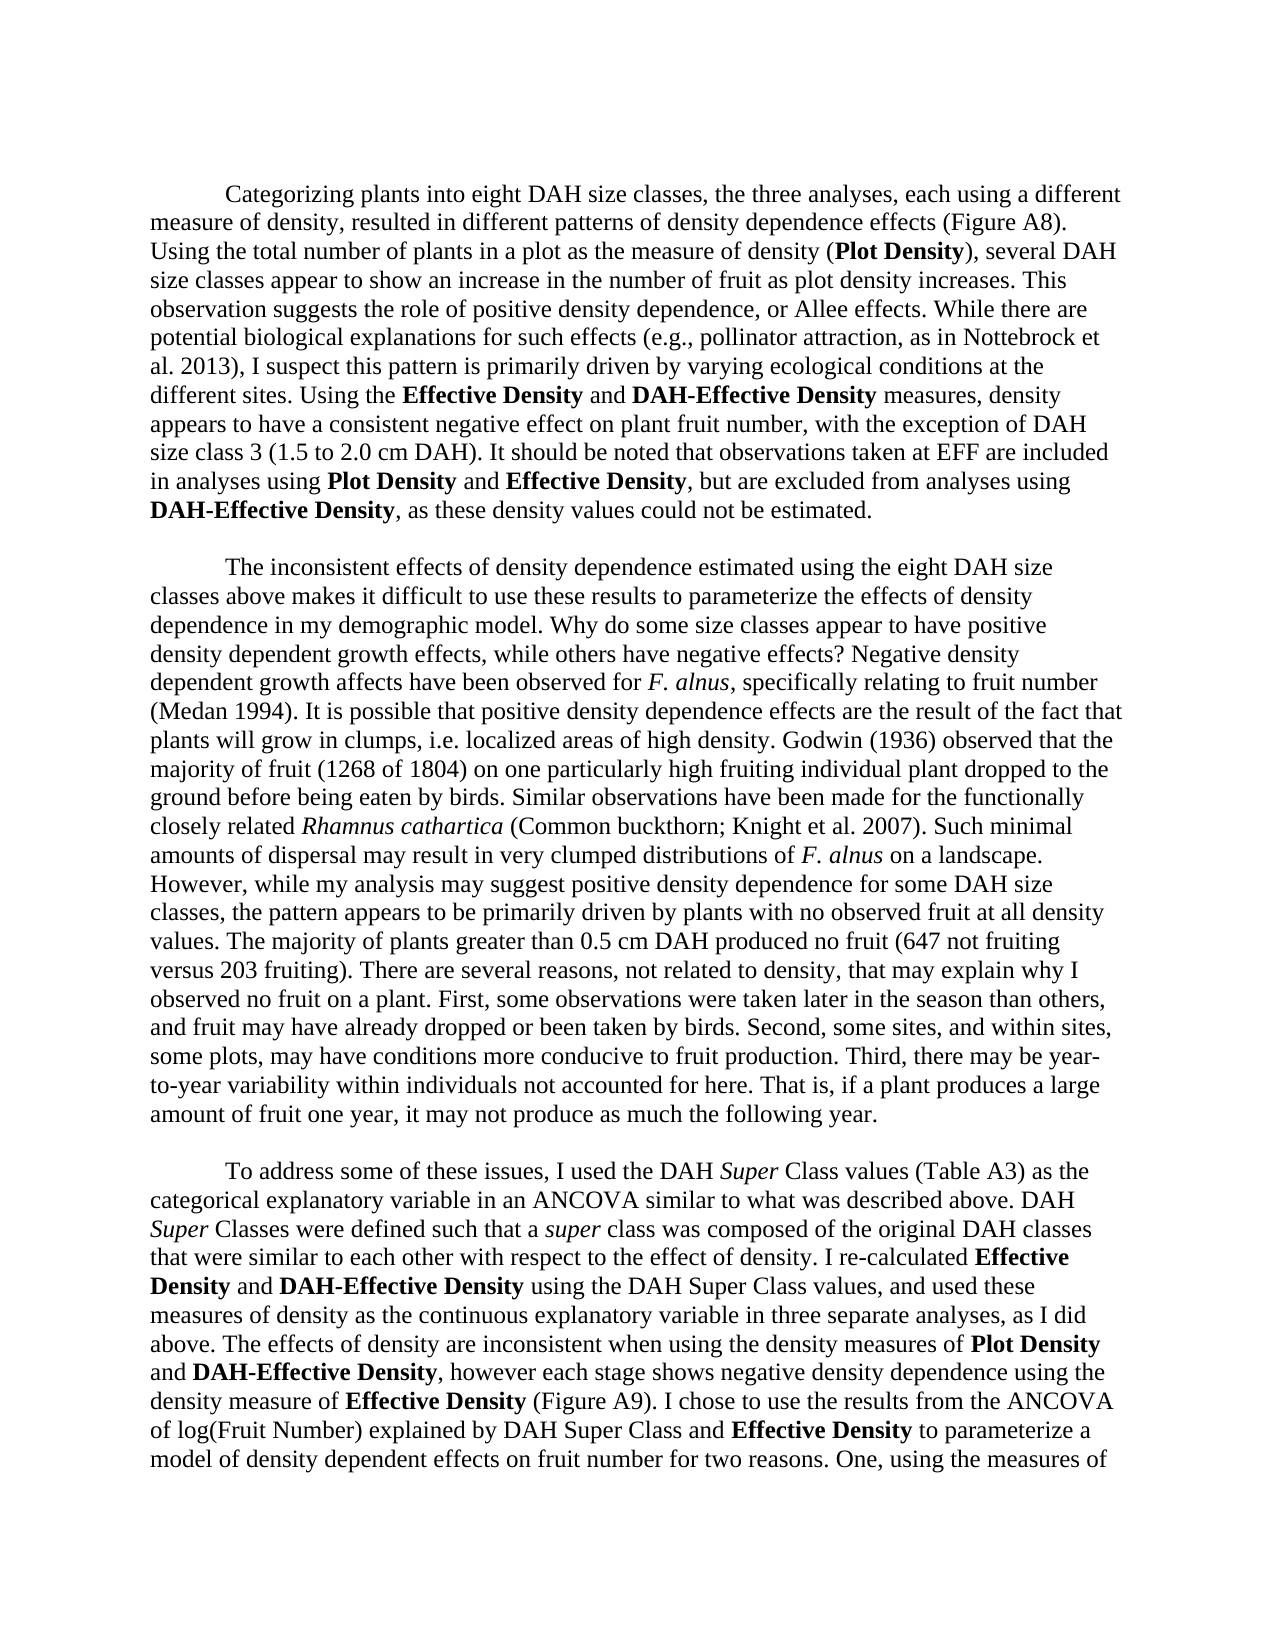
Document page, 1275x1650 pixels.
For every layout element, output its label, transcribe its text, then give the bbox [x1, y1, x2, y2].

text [150, 1156, 1125, 1472]
text Categorizing plants into eight DAH size classes, the three analyses, each using a different measure of density, resulted in different patterns of density dependence effects (Figure A8). Using the total number of plants in a plot as the measure of density (Plot Density), several DAH size classes appear to show an increase in the number of fruit as plot density increases. This observation suggests the role of positive density dependence, or Allee effects. While there are potential biological explanations for such effects (e.g., pollinator attraction, as in Nottebrock et al. 2013), I suspect this pattern is primarily driven by varying ecological conditions at the different sites. Using the Effective Density and DAH-Effective Density measures, density appears to have a consistent negative effect on plant fruit number, with the exception of DAH size class 3 (1.5 to 2.0 cm DAH). It should be noted that observations taken at EFF are included in analyses using Plot Density and Effective Density, but are excluded from analyses using DAH-Effective Density, as these density values could not be estimated. [150, 179, 1125, 524]
text The inconsistent effects of density dependence estimated using the eight DAH size classes above makes it difficult to use these results to parameterize the effects of density dependence in my demographic model. Why do some size classes appear to have positive density dependent growth effects, while others have negative effects? Negative density dependent growth affects have been observed for F. alnus, specifically relating to fruit number (Medan 1994). It is possible that positive density dependence effects are the result of the fact that plants will grow in clumps, i.e. localized areas of high density. Godwin (1936) observed that the majority of fruit (1268 of 1804) on one particularly high fruiting individual plant dropped to the ground before being eaten by birds. Similar observations have been made for the functionally closely related Rhamnus cathartica (Common buckthorn; Knight et al. 2007). Such minimal amounts of dispersal may result in very clumped distributions of F. alnus on a landscape. However, while my analysis may suggest positive density dependence for some DAH size classes, the pattern appears to be primarily driven by plants with no observed fruit at all density values. The majority of plants greater than 0.5 cm DAH produced no fruit (647 not fruiting versus 203 fruiting). There are several reasons, not related to density, that may explain why I observed no fruit on a plant. First, some observations were taken later in the season than others, and fruit may have already dropped or been taken by birds. Second, some sites, and within sites, some plots, may have conditions more conducive to fruit production. Third, there may be year-to-year variability within individuals not accounted for here. That is, if a plant produces a large amount of fruit one year, it may not produce as much the following year. [150, 552, 1125, 1127]
